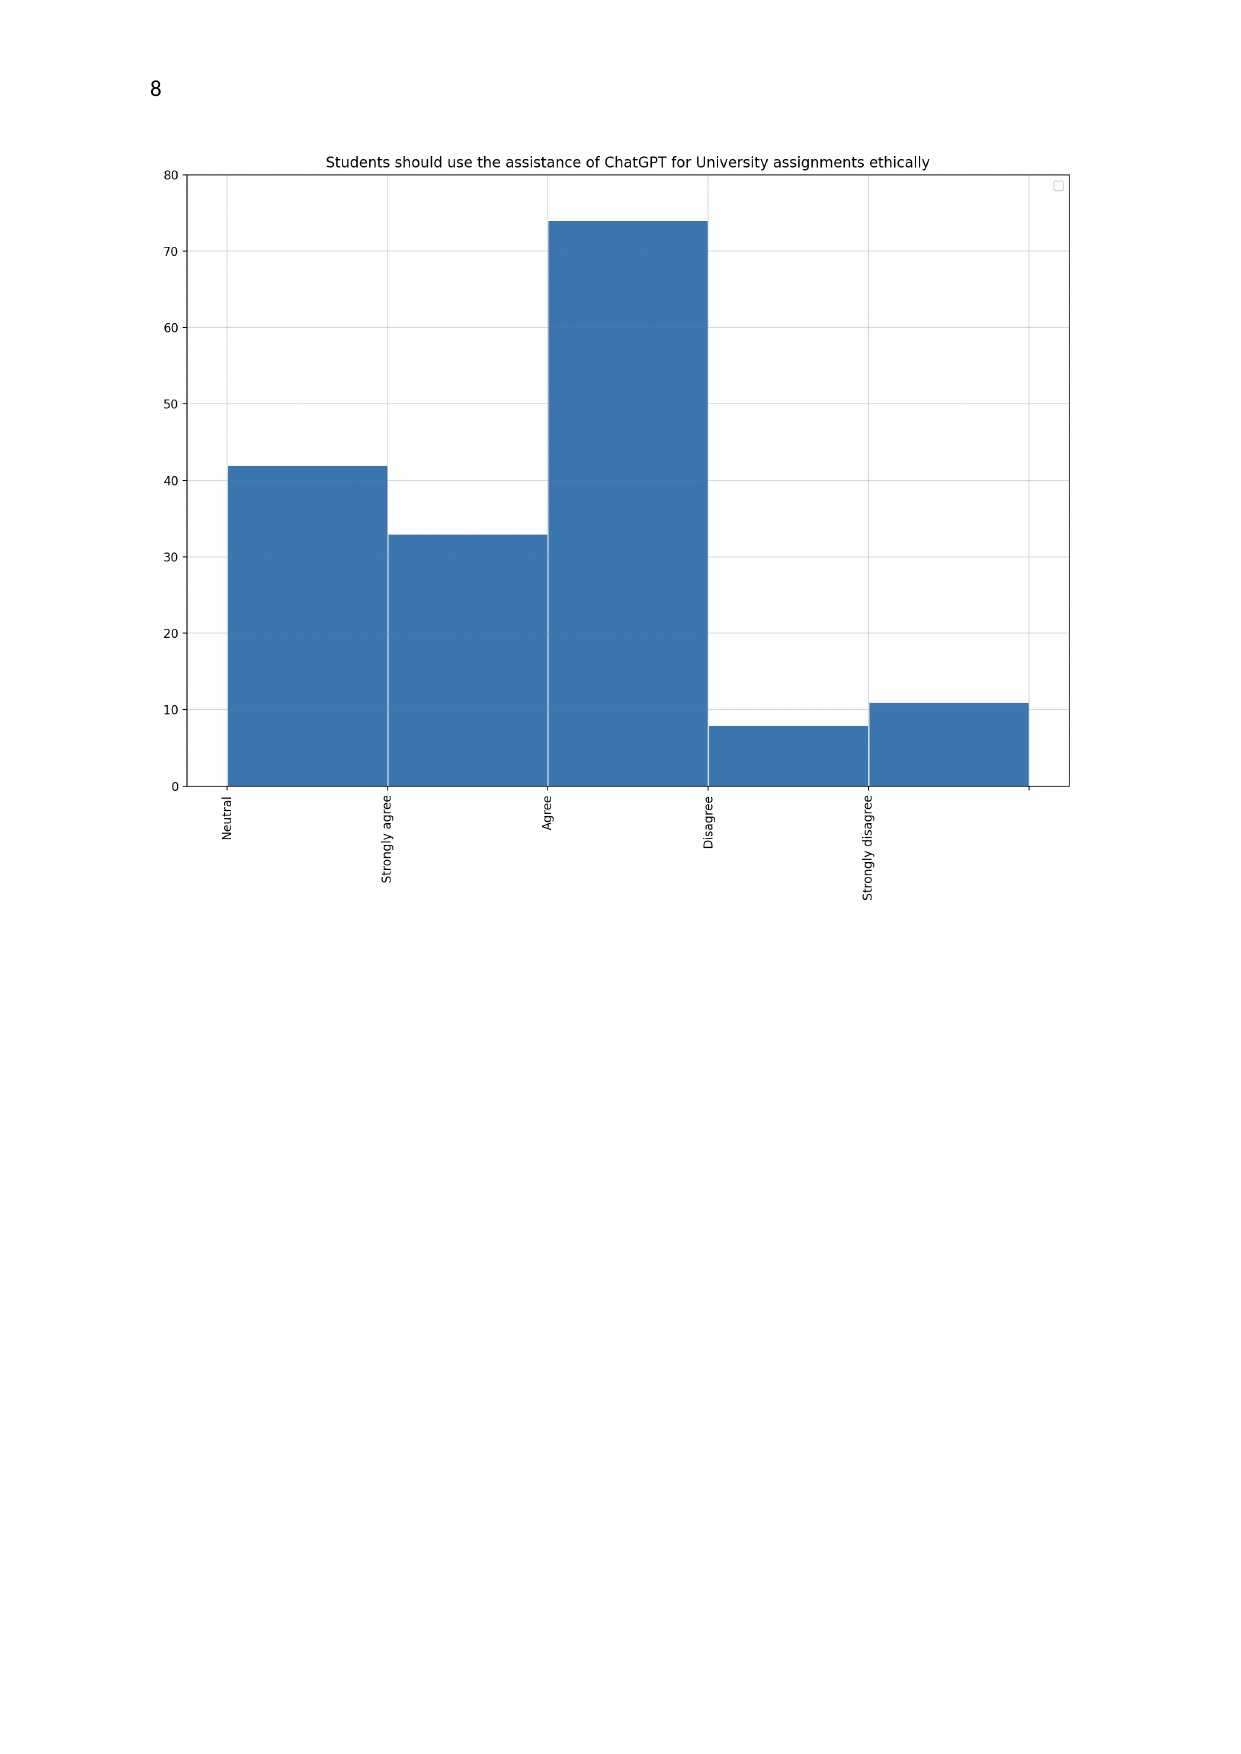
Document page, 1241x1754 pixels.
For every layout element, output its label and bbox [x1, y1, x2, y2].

picture [150, 150, 1089, 904]
